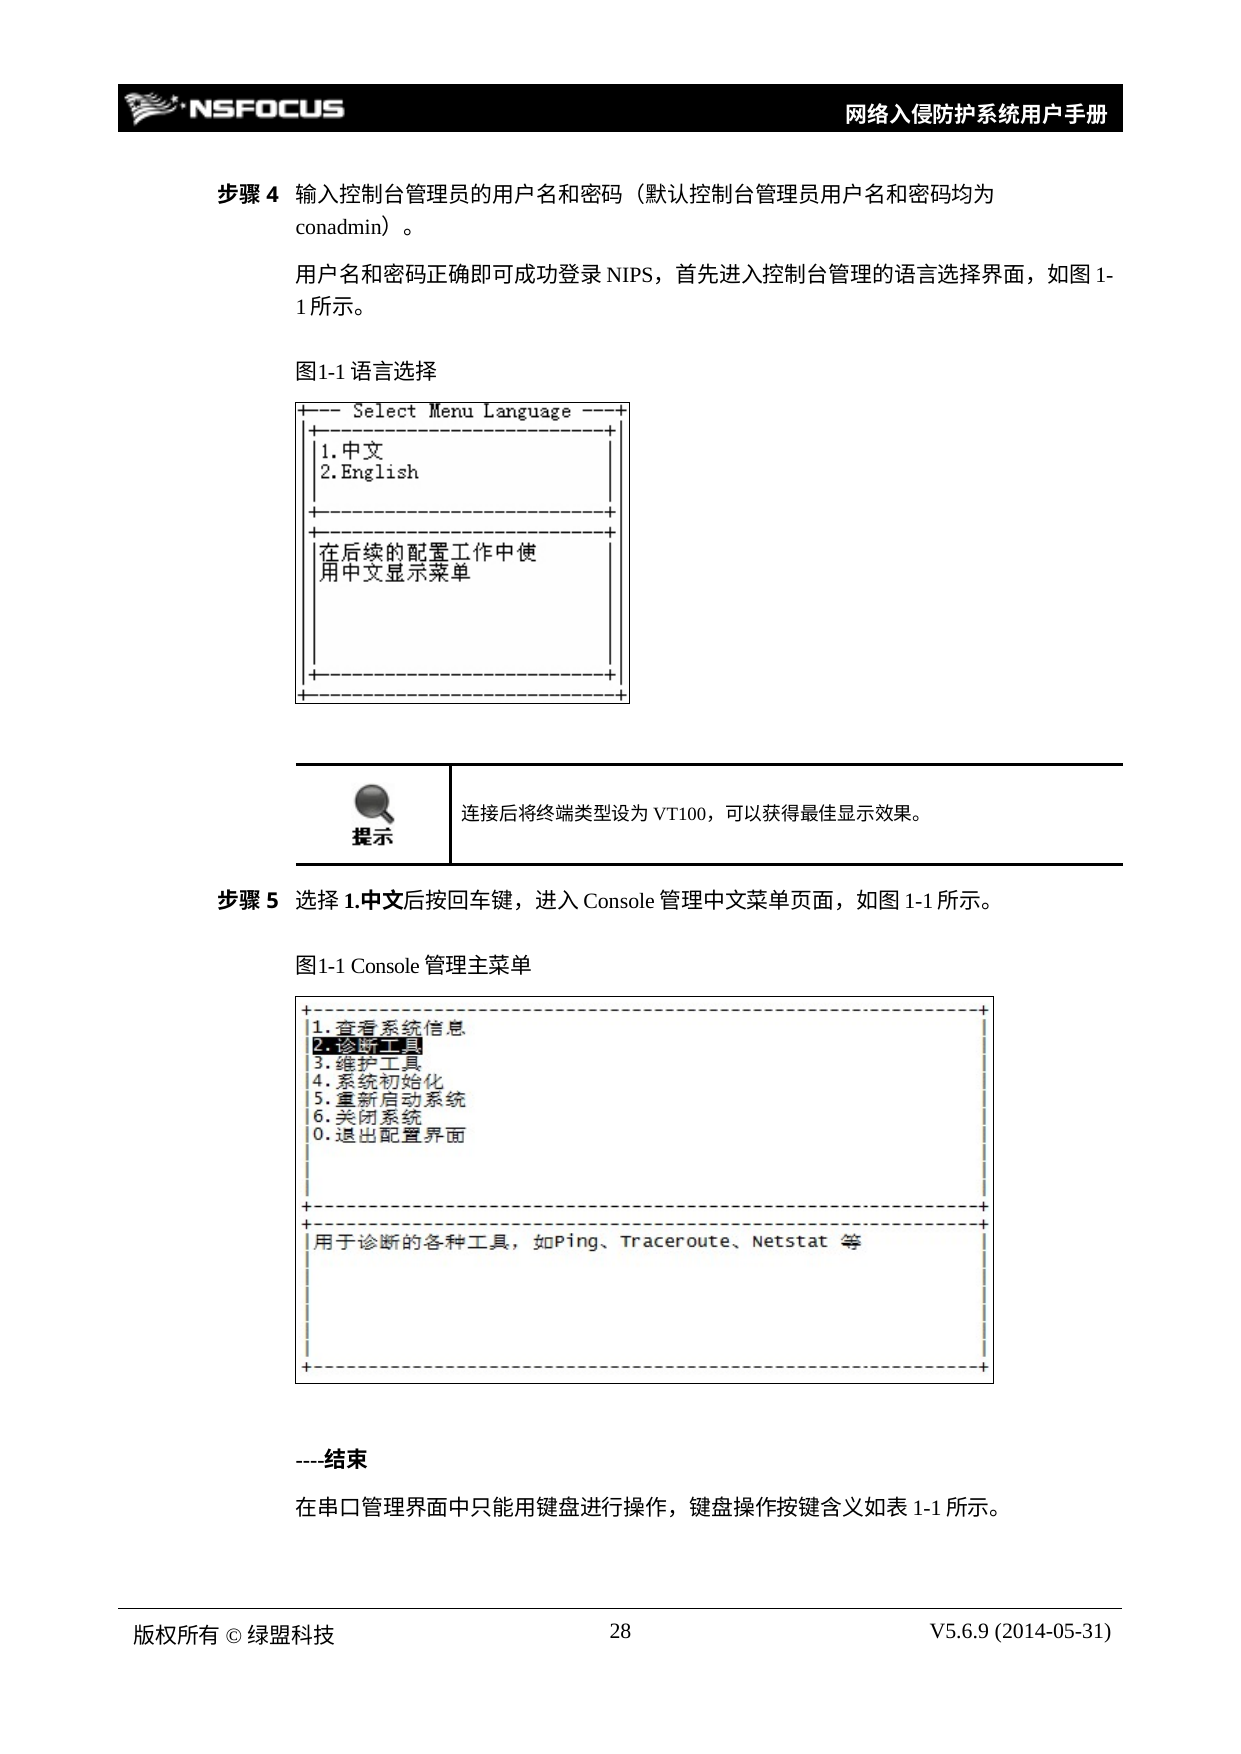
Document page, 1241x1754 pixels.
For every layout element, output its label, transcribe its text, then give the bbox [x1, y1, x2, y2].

picture [296, 997, 993, 1383]
list 输入控制台管理员的用户名和密码（默认控制台管理员用户名和密码均为conadmin）。 [279, 177, 1122, 241]
table_header 连接后将终端类型设为VT100，可以获得最佳显示效果。 [452, 766, 1123, 863]
text 语言选择 [295, 354, 1122, 386]
text ----结束 [295, 1442, 1122, 1473]
text Console管理主菜单 [295, 948, 1122, 979]
picture [296, 403, 629, 703]
list 选择1.中文后按回车键，进入Console管理中文菜单页面，如图1-9所示。 [279, 883, 1122, 914]
text 在串口管理界面中只能用键盘进行操作，键盘操作按键含义如表1-4所示。 [295, 1490, 1122, 1522]
picture [118, 84, 1123, 132]
text 用户名和密码正确即可成功登录NIPS，首先进入控制台管理的语言选择界面，如图1-8所示。 [295, 257, 1122, 321]
table_header [296, 766, 449, 863]
picture [351, 782, 395, 847]
